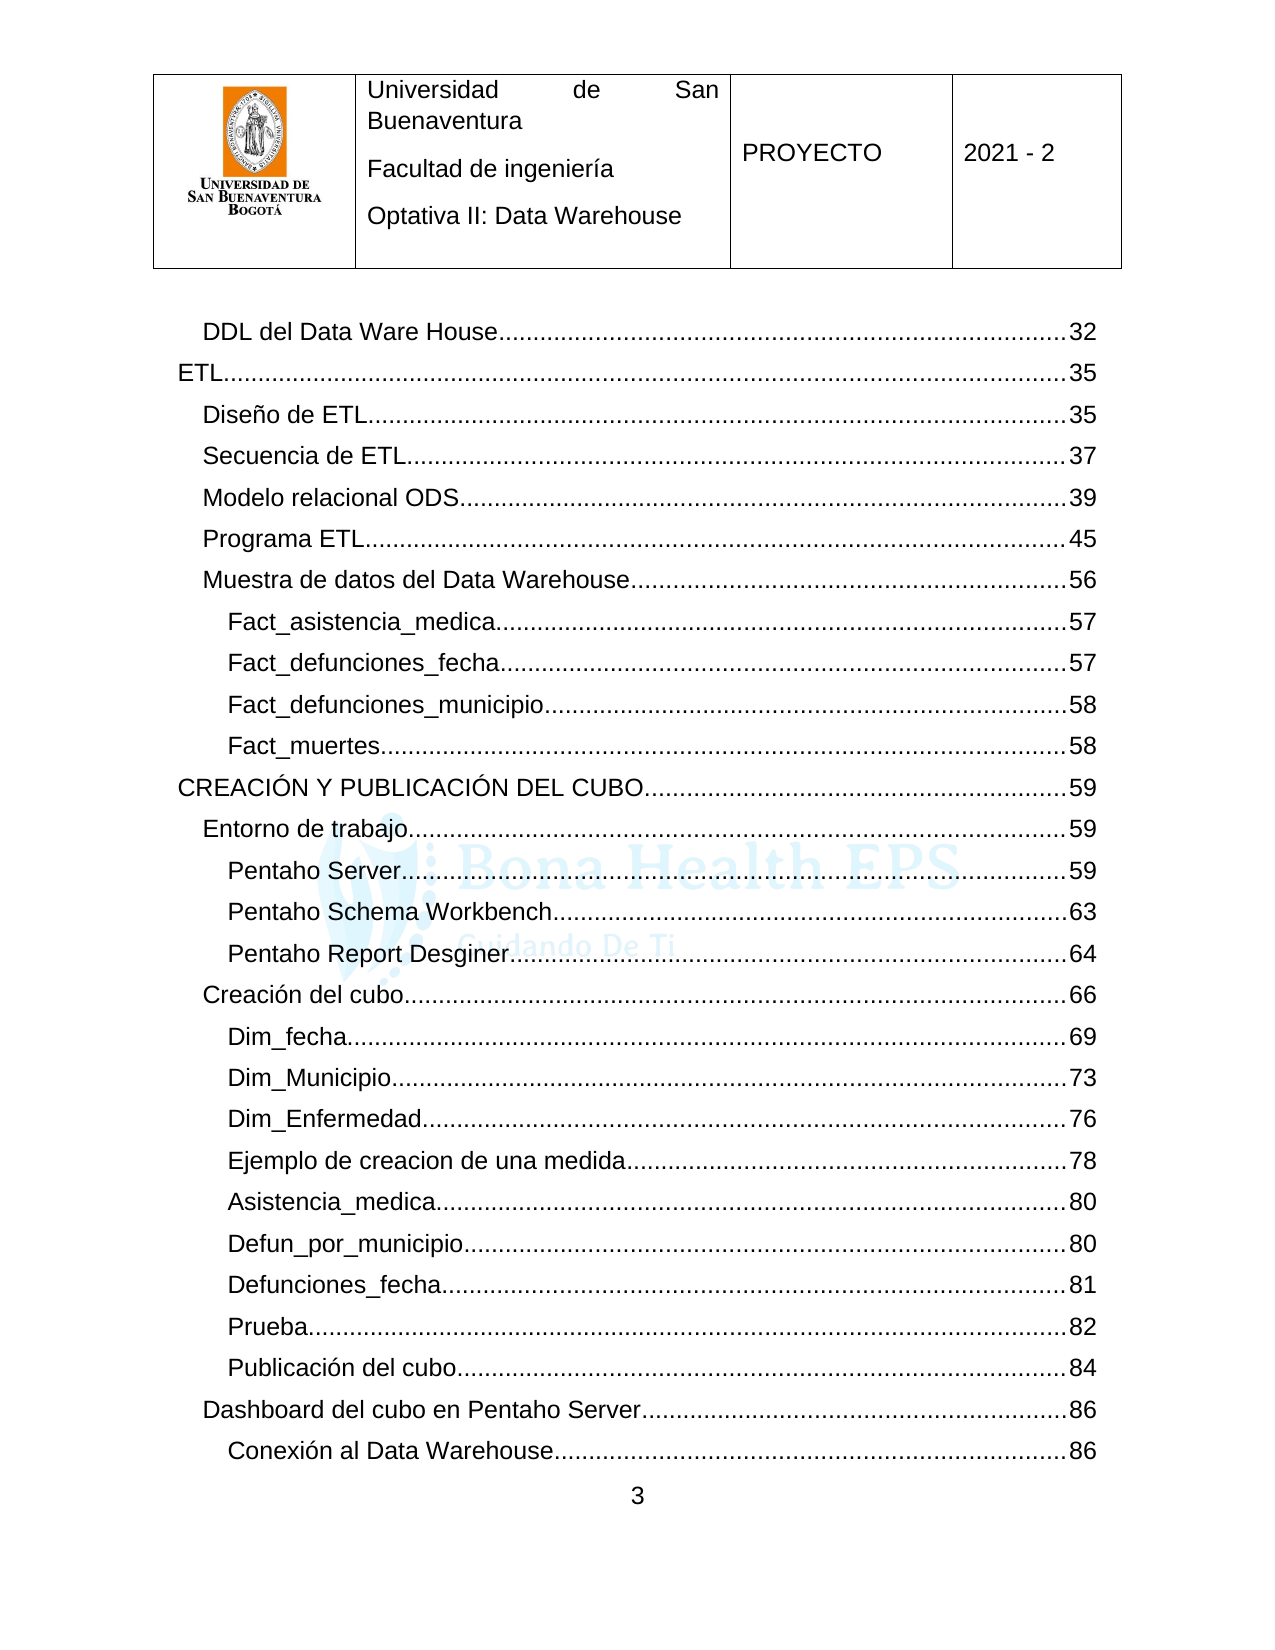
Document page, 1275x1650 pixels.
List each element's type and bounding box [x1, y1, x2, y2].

picture [186, 84, 323, 221]
